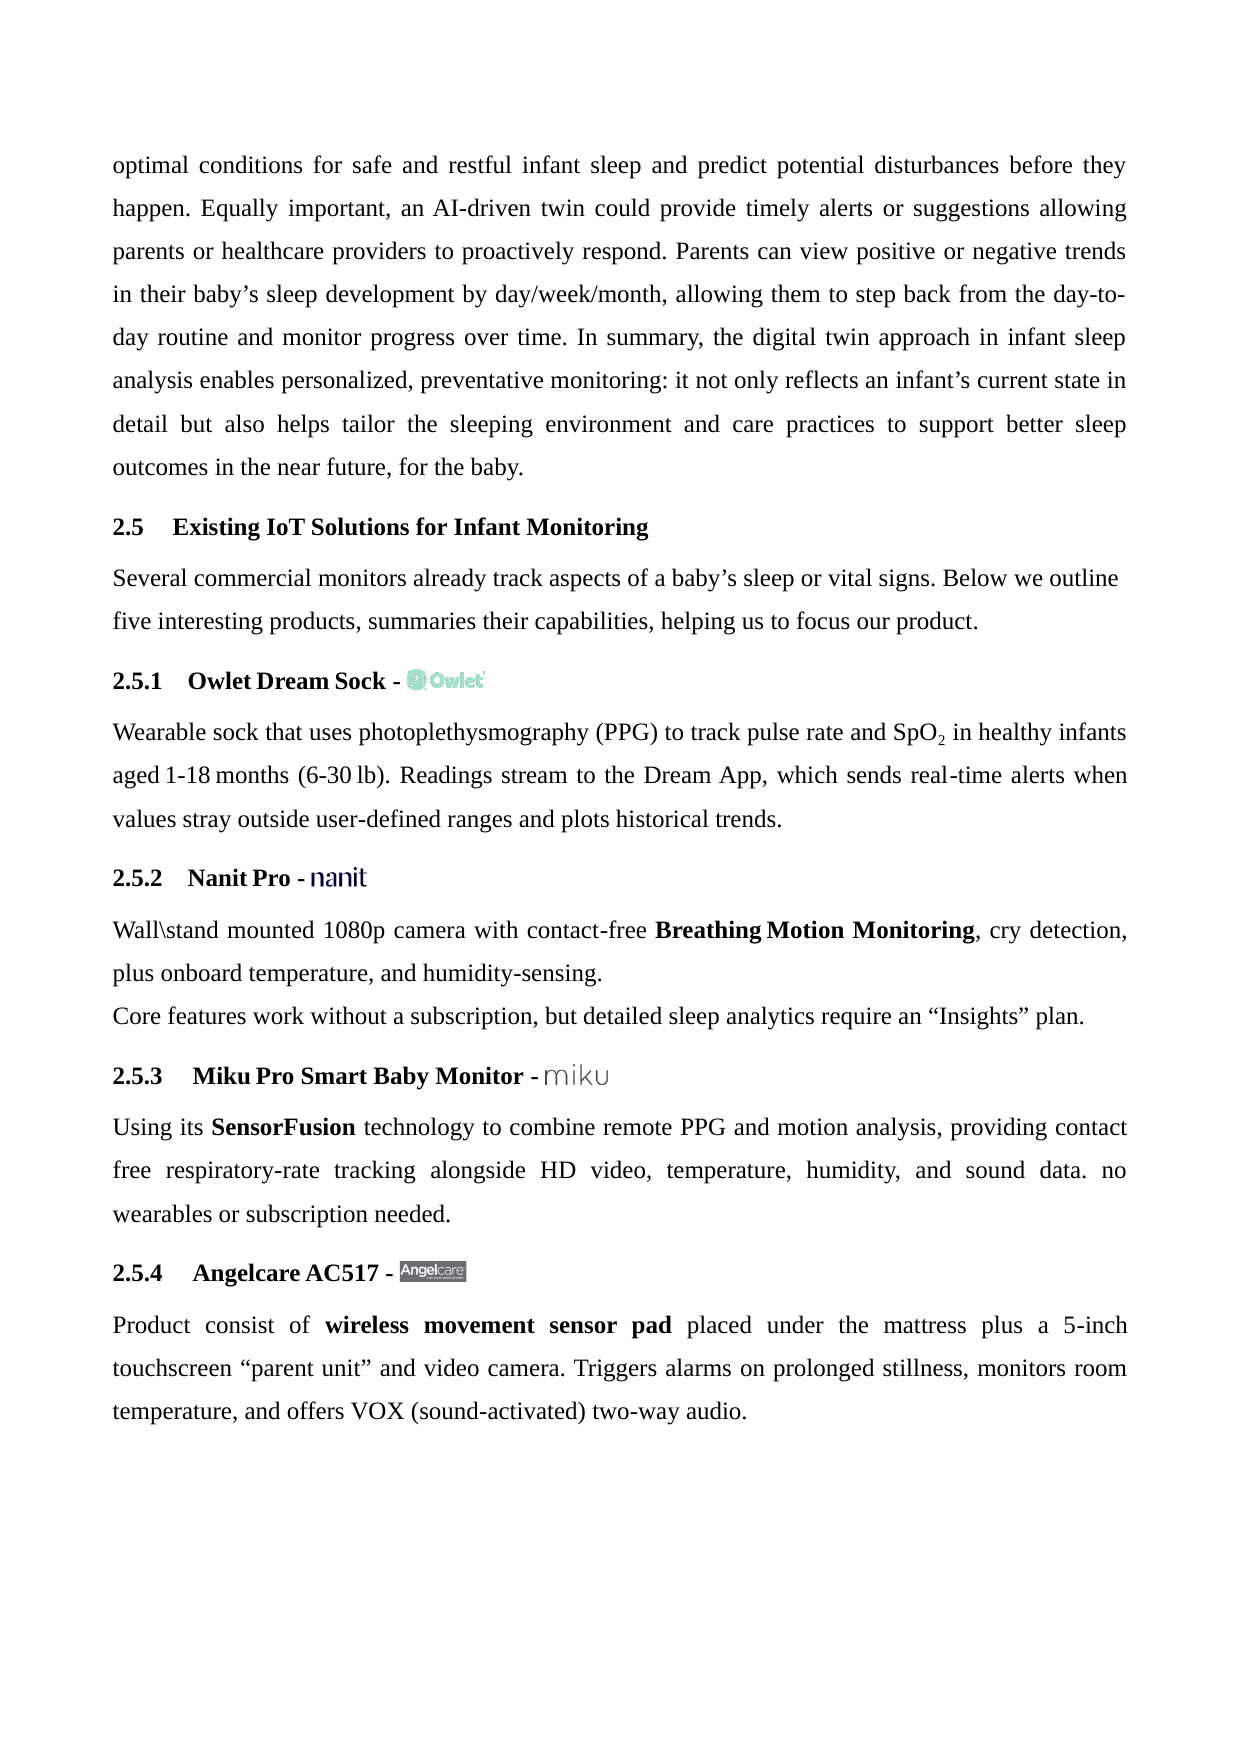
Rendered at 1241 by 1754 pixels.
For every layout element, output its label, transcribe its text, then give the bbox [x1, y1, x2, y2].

text Core features work without a subscription, but detailed sleep analytics require an “Insights” plan. [112, 1001, 1128, 1030]
text Wearable sock that uses photoplethysmography (PPG) to track pulse rate and SpO₂ in healthy infants aged 1-18 months (6-30 lb). Readings stream to the Dream App, which sends real-time alerts when values stray outside user-defined ranges and plots historical trends. [112, 717, 1128, 832]
subtitle Miku Pro Smart Baby Monitor - [112, 1061, 1128, 1090]
text Wall\stand mounted 1080p camera with contact-free Breathing Motion Monitoring, cry detection, plus onboard temperature, and humidity-sensing. [112, 915, 1128, 987]
subtitle Angelcare AC517 - [112, 1258, 1128, 1287]
picture [545, 1064, 608, 1085]
text Several commercial monitors already track aspects of a baby’s sleep or vital signs. Below we outline five interesting products, summaries their capabilities, helping us to focus our product. [112, 563, 1128, 635]
text Using its SensorFusion technology to combine remote PPG and motion analysis, providing contact free respiratory-rate tracking alongside HD video, temperature, humidity, and sound data. no wearables or subscription needed. [112, 1112, 1128, 1227]
subtitle Owlet Dream Sock - [112, 666, 1128, 695]
picture [406, 669, 488, 690]
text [112, 150, 1128, 481]
picture [399, 1261, 467, 1282]
picture [311, 866, 367, 887]
subtitle Nanit Pro - [112, 863, 1128, 892]
subtitle Existing IoT Solutions for Infant Monitoring [112, 512, 1128, 540]
text Product consist of wireless movement sensor pad placed under the mattress plus a 5-inch touchscreen “parent unit” and video camera. Triggers alarms on prolonged stillness, monitors room temperature, and offers VOX (sound-activated) two-way audio. [112, 1310, 1128, 1425]
